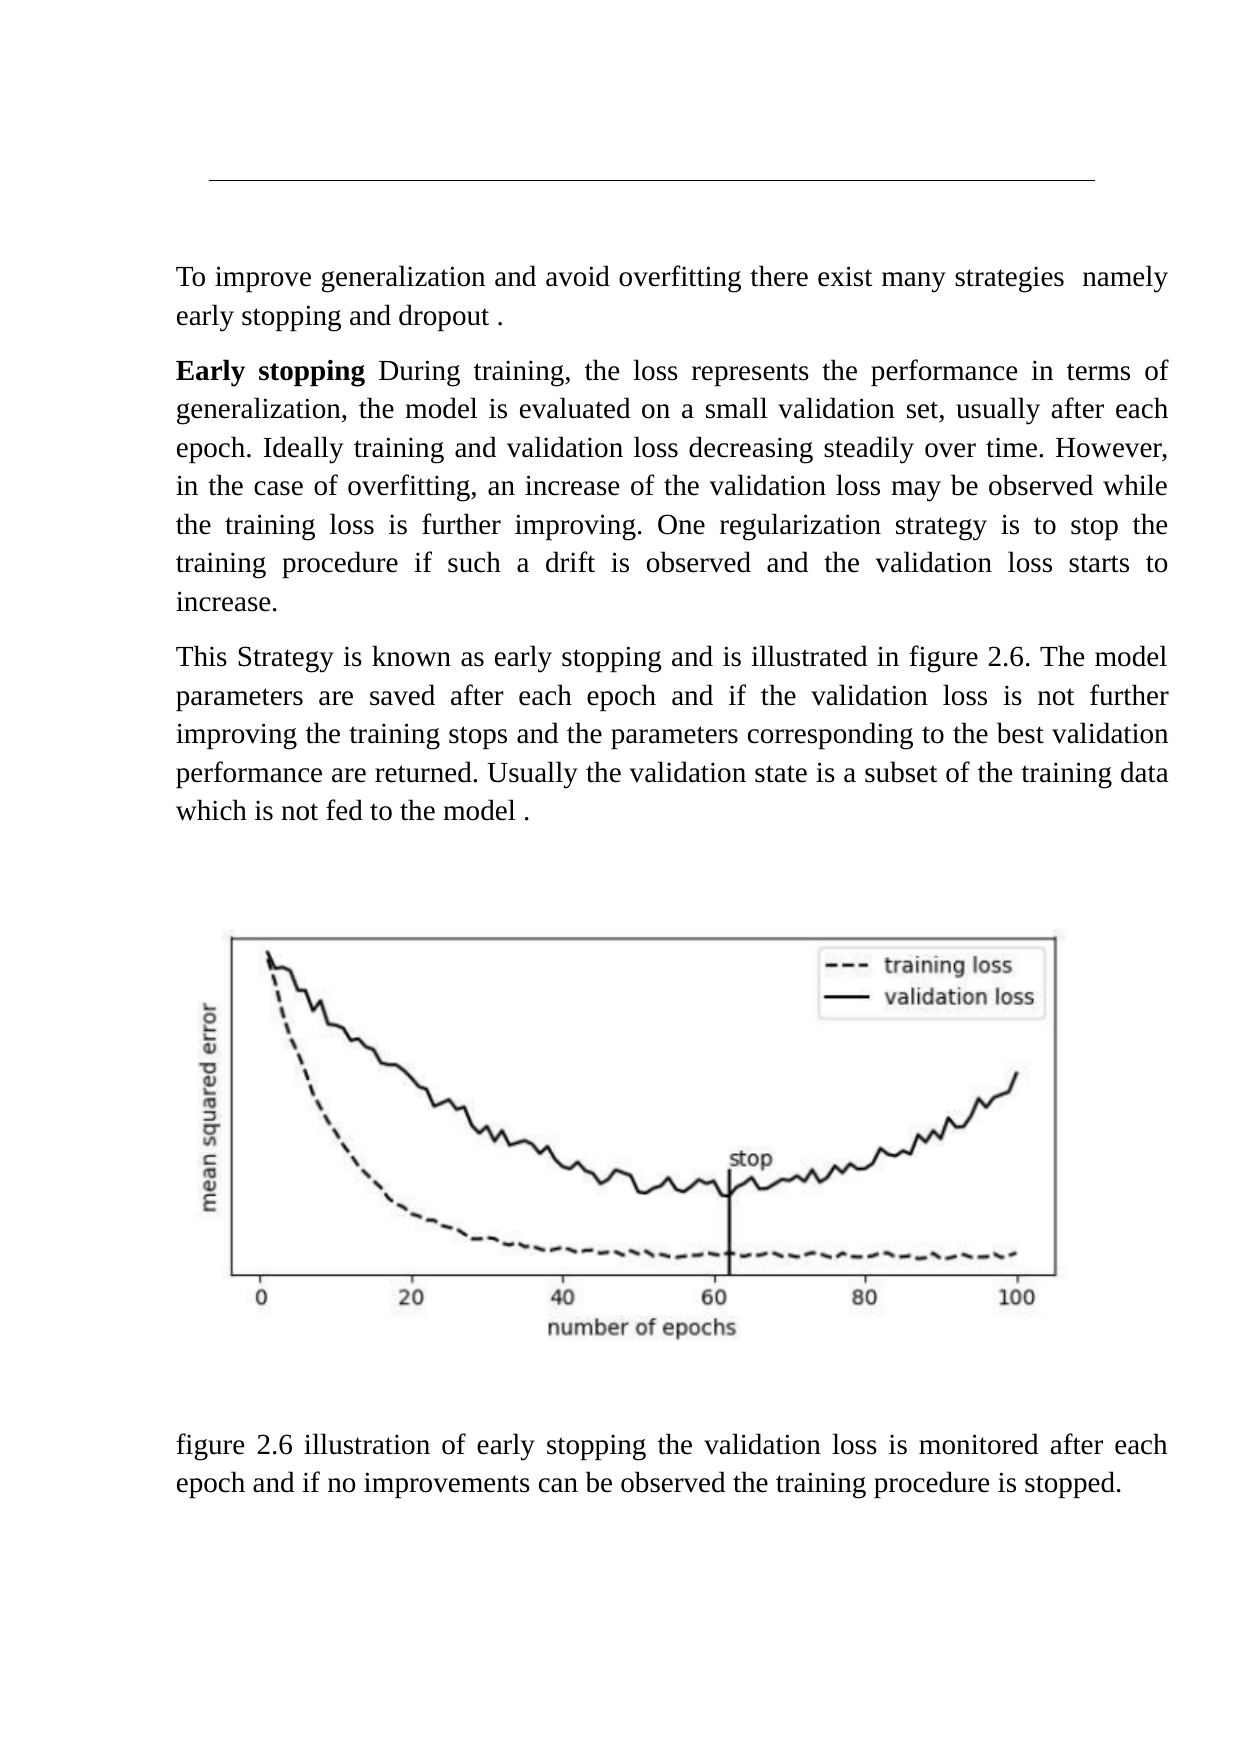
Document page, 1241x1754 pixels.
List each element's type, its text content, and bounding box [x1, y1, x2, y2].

picture [175, 903, 1076, 1350]
text This Strategy is known as early stopping and is illustrated in figure 2.6. The model parameters are saved after each epoch and if the validation loss is not further improving the training stops and the parameters corresponding to the best validation performance are returned. Usually the validation state is a subset of the training data which is not fed to the model . [176, 639, 1170, 827]
text figure 2.6 illustration of early stopping the validation loss is monitored after each epoch and if no improvements can be observed the training procedure is stopped. [176, 1427, 1170, 1499]
text To improve generalization and avoid overfitting there exist many strategies namely early stopping and dropout . [176, 259, 1170, 331]
text Early stopping During training, the loss represents the performance in terms of generalization, the model is evaluated on a small validation set, usually after each epoch. Ideally training and validation loss decreasing steadily over time. However, in the case of overfitting, an increase of the validation loss may be observed while the training loss is further improving. One regularization strategy is to stop the training procedure if such a drift is observed and the validation loss starts to increase. [176, 353, 1170, 618]
